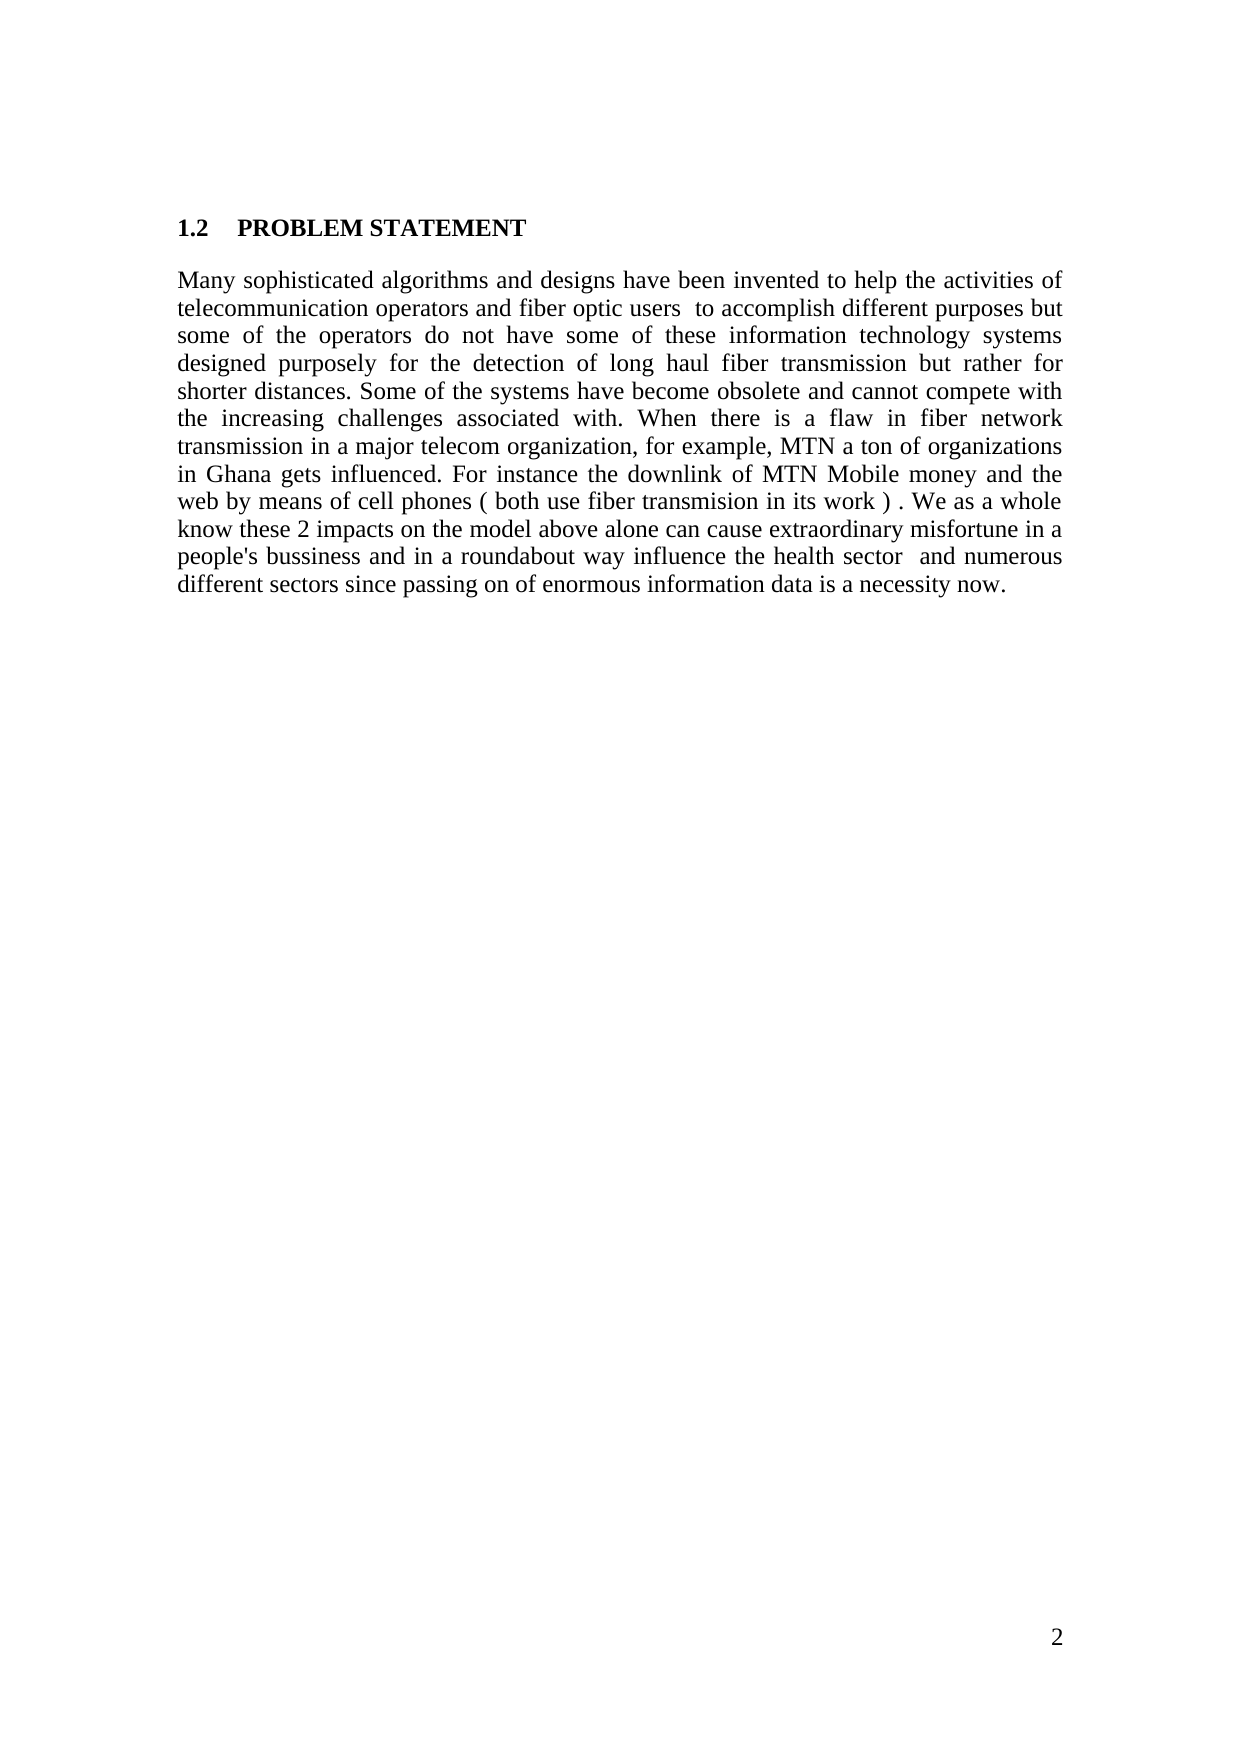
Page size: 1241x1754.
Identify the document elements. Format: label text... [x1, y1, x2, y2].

subtitle PROBLEM STATEMENT [177, 213, 1063, 242]
text Many sophisticated algorithms and designs have been invented to help the activities of telecommunication operators and fiber optic users to accomplish different purposes but some of the operators do not have some of these information technology systems designed purposely for the detection of long haul fiber transmission but rather for shorter distances. Some of the systems have become obsolete and cannot compete with the increasing challenges associated with. When there is a flaw in fiber network transmission in a major telecom organization, for example, MTN a ton of organizations in Ghana gets influenced. For instance the downlink of MTN Mobile money and the web by means of cell phones ( both use fiber transmision in its work ) . We as a whole know these 2 impacts on the model above alone can cause extraordinary misfortune in a people's bussiness and in a roundabout way influence the health sector and numerous different sectors since passing on of enormous information data is a necessity now. [177, 267, 1063, 598]
